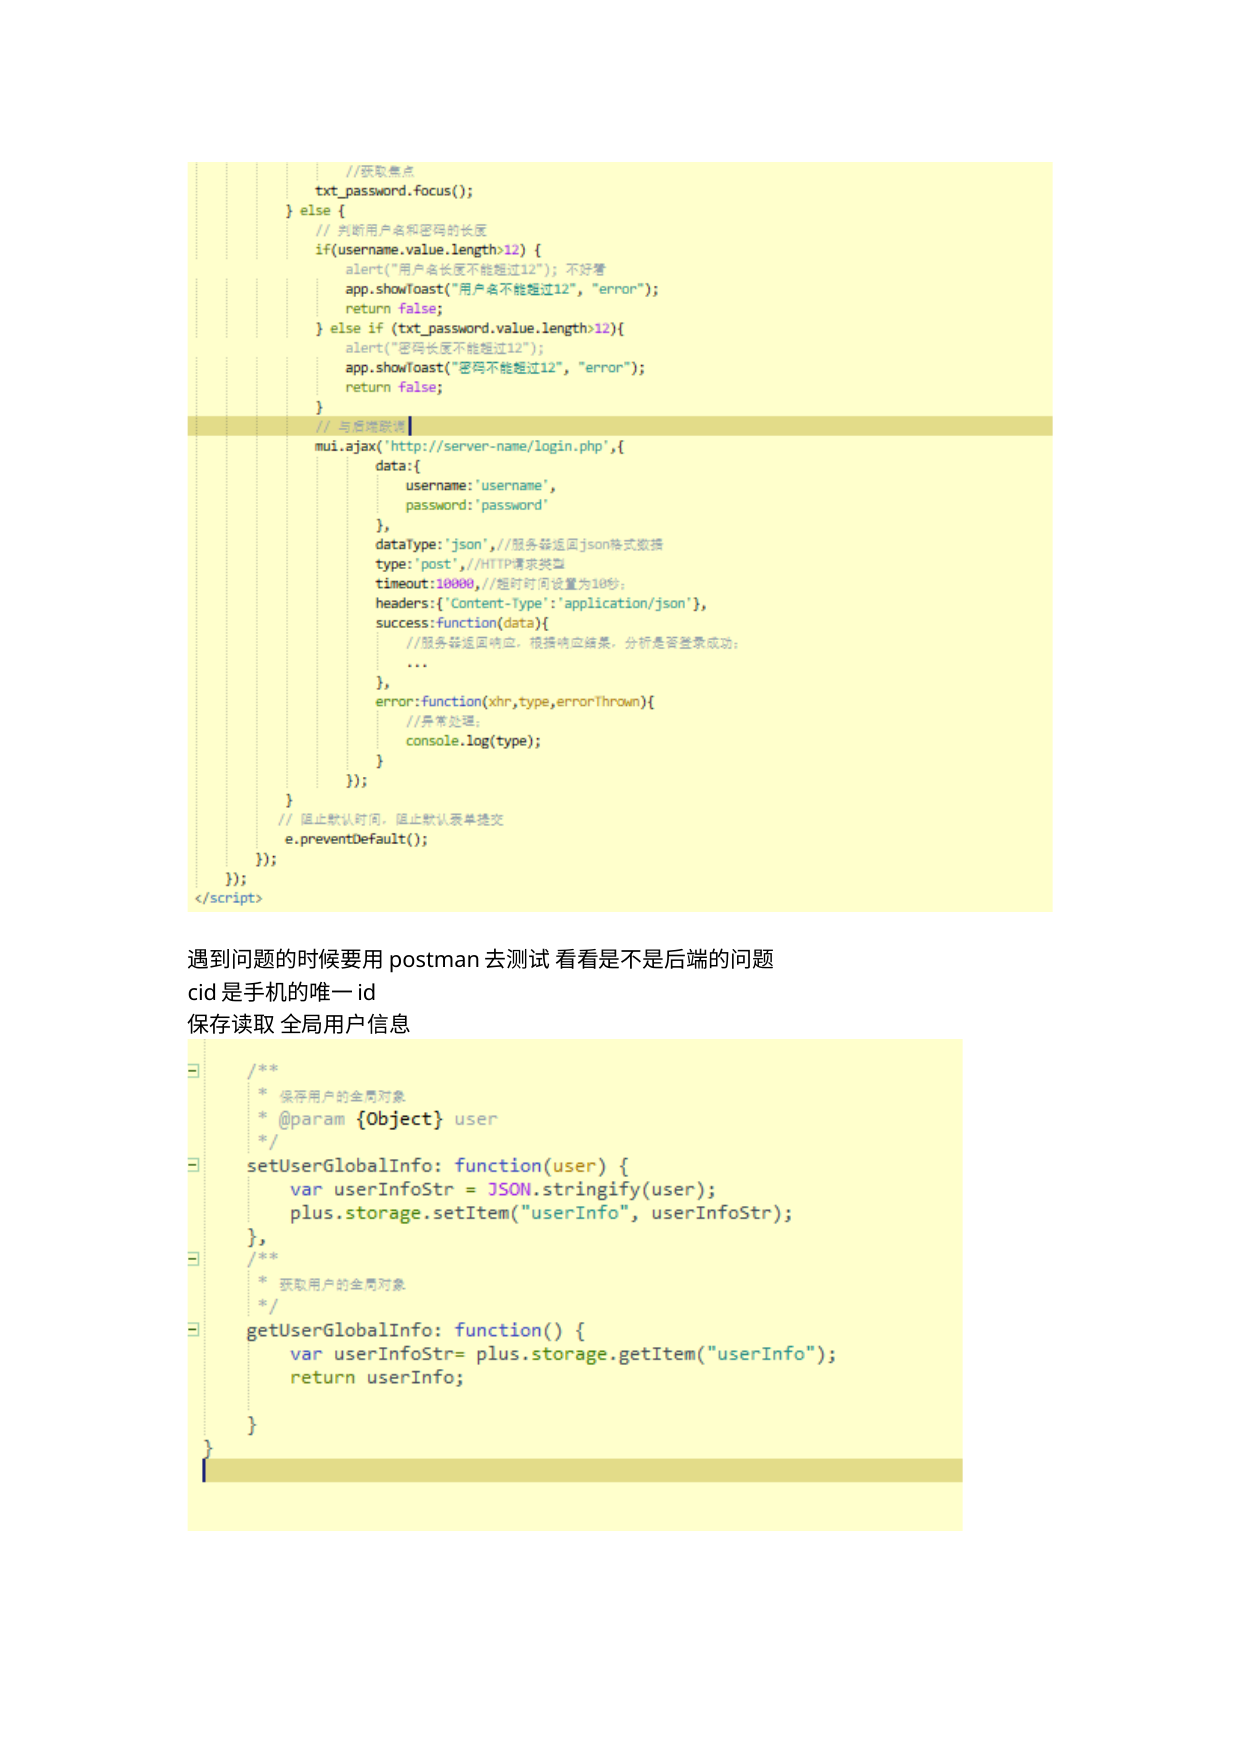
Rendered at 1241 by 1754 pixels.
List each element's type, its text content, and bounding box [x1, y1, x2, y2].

picture [187, 162, 1053, 912]
picture [187, 1039, 963, 1531]
text 保存读取 全局用户信息 [187, 1007, 1053, 1039]
text cid是手机的唯一id [187, 974, 1053, 1007]
text 遇到问题的时候要用postman去测试 看看是不是后端的问题 [187, 942, 1053, 974]
